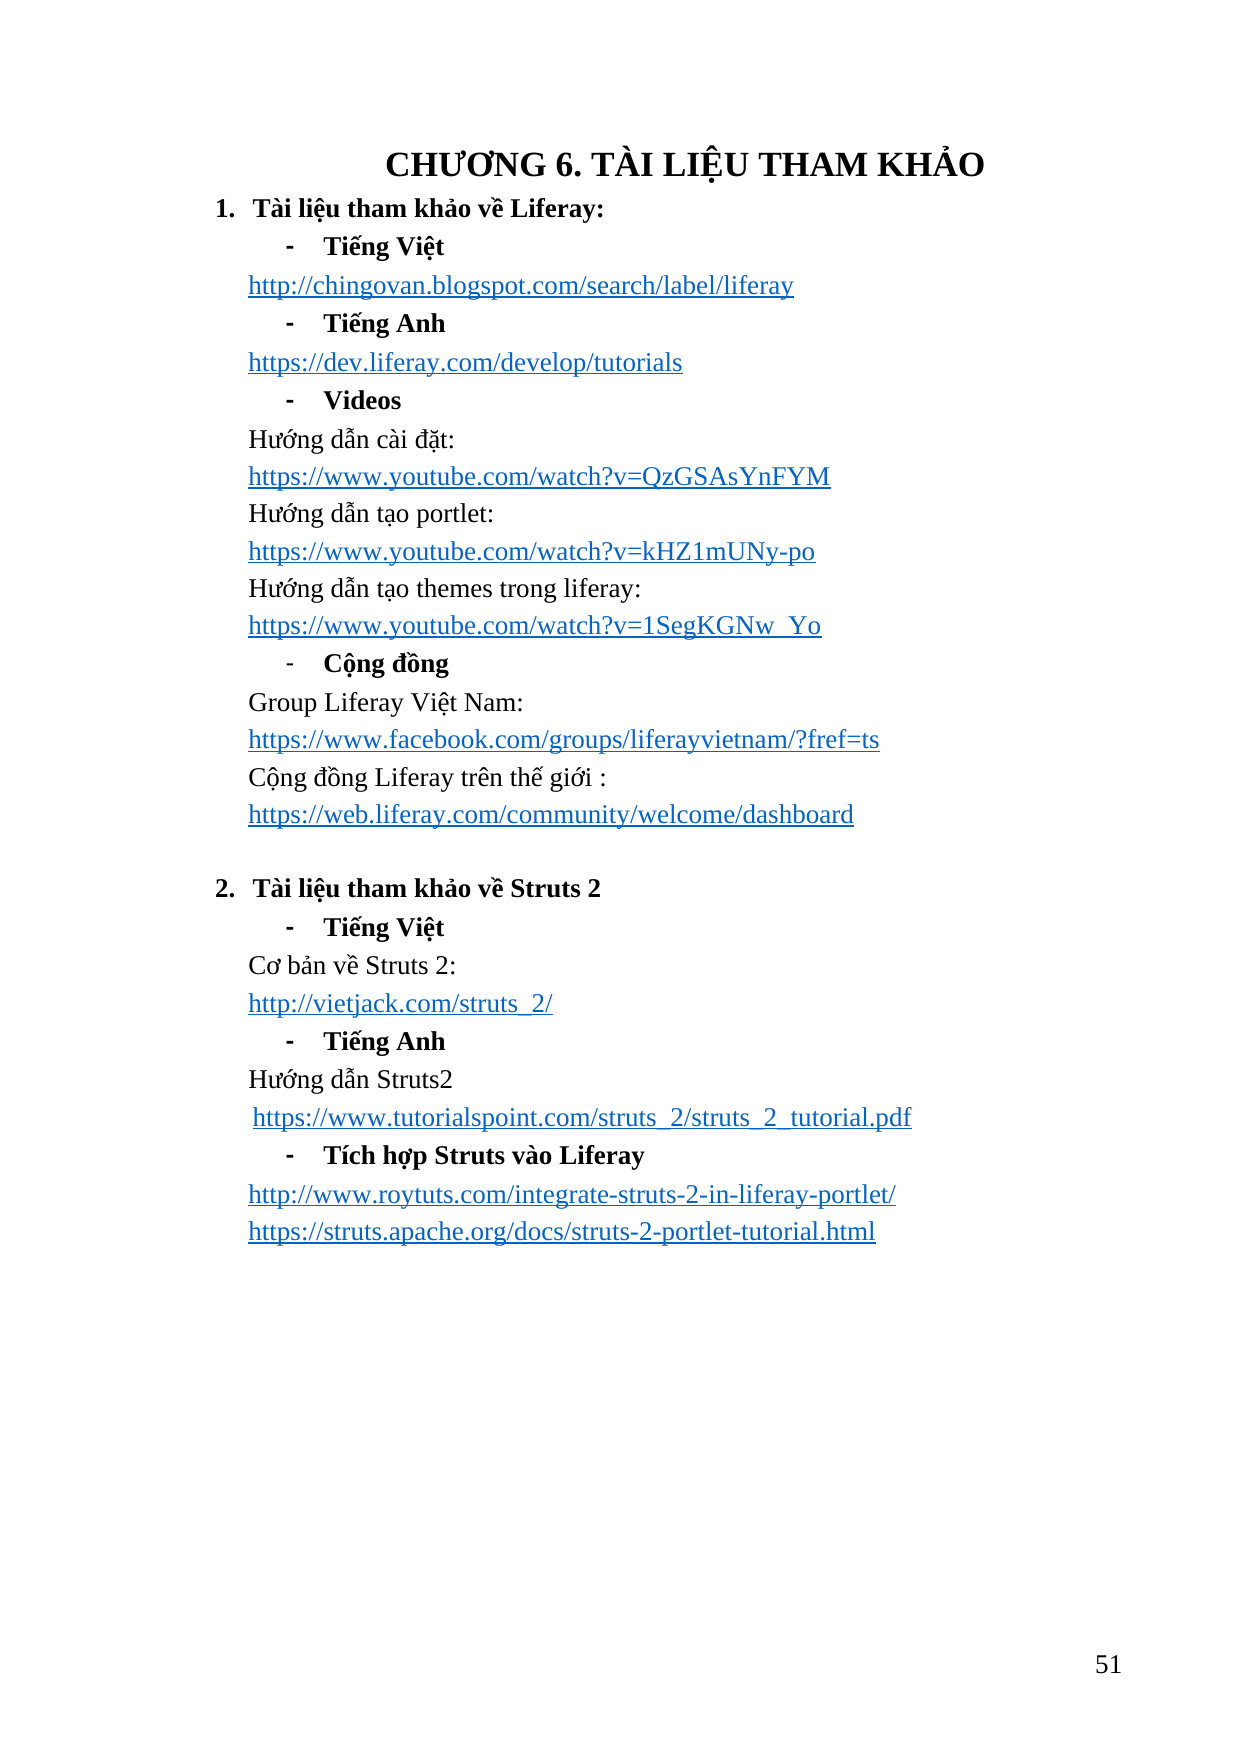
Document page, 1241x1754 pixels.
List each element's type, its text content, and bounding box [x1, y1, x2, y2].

list Videos [286, 383, 1122, 416]
text http://chingovan.blogspot.com/search/label/liferay [177, 269, 1122, 300]
text Hướng dẫn tạo portlet: [177, 497, 1122, 528]
list Cộng đồng [286, 646, 1122, 679]
text https://dev.liferay.com/develop/tutorials [177, 346, 1122, 377]
list Tích hợp Struts vào Liferay [286, 1138, 1122, 1171]
list Tài liệu tham khảo về Struts 2 [215, 872, 1122, 904]
text Hướng dẫn cài đặt: [177, 423, 1122, 454]
subtitle CHƯƠNG 6. TÀI LIỆU THAM KHẢO [177, 143, 1122, 184]
text Cơ bản về Struts 2: [177, 949, 1122, 981]
text https://www.facebook.com/groups/liferayvietnam/?fref=ts [177, 723, 1122, 754]
text https://www.youtube.com/watch?v=kHZ1mUNy-po [177, 534, 1122, 566]
list Tiếng Việt [286, 910, 1122, 943]
list Tiếng Việt [286, 229, 1122, 262]
text Cộng đồng Liferay trên thế giới : [177, 761, 1122, 792]
text Hướng dẫn tạo themes trong liferay: [177, 572, 1122, 603]
text http://www.roytuts.com/integrate-struts-2-in-liferay-portlet/ [177, 1178, 1122, 1209]
text http://vietjack.com/struts_2/ [177, 987, 1122, 1018]
list Tiếng Anh [286, 306, 1122, 339]
text Hướng dẫn Struts2 [177, 1063, 1122, 1095]
text https://struts.apache.org/docs/struts-2-portlet-tutorial.html [177, 1215, 1122, 1246]
list Tài liệu tham khảo về Liferay: [215, 192, 1122, 223]
text Group Liferay Việt Nam: [177, 686, 1122, 717]
text https://web.liferay.com/community/welcome/dashboard [177, 798, 1122, 829]
text https://www.tutorialspoint.com/struts_2/struts_2_tutorial.pdf [177, 1101, 1122, 1132]
list Tiếng Anh [286, 1024, 1122, 1057]
text https://www.youtube.com/watch?v=QzGSAsYnFYM [177, 460, 1122, 491]
text https://www.youtube.com/watch?v=1SegKGNw_Yo [177, 609, 1122, 640]
